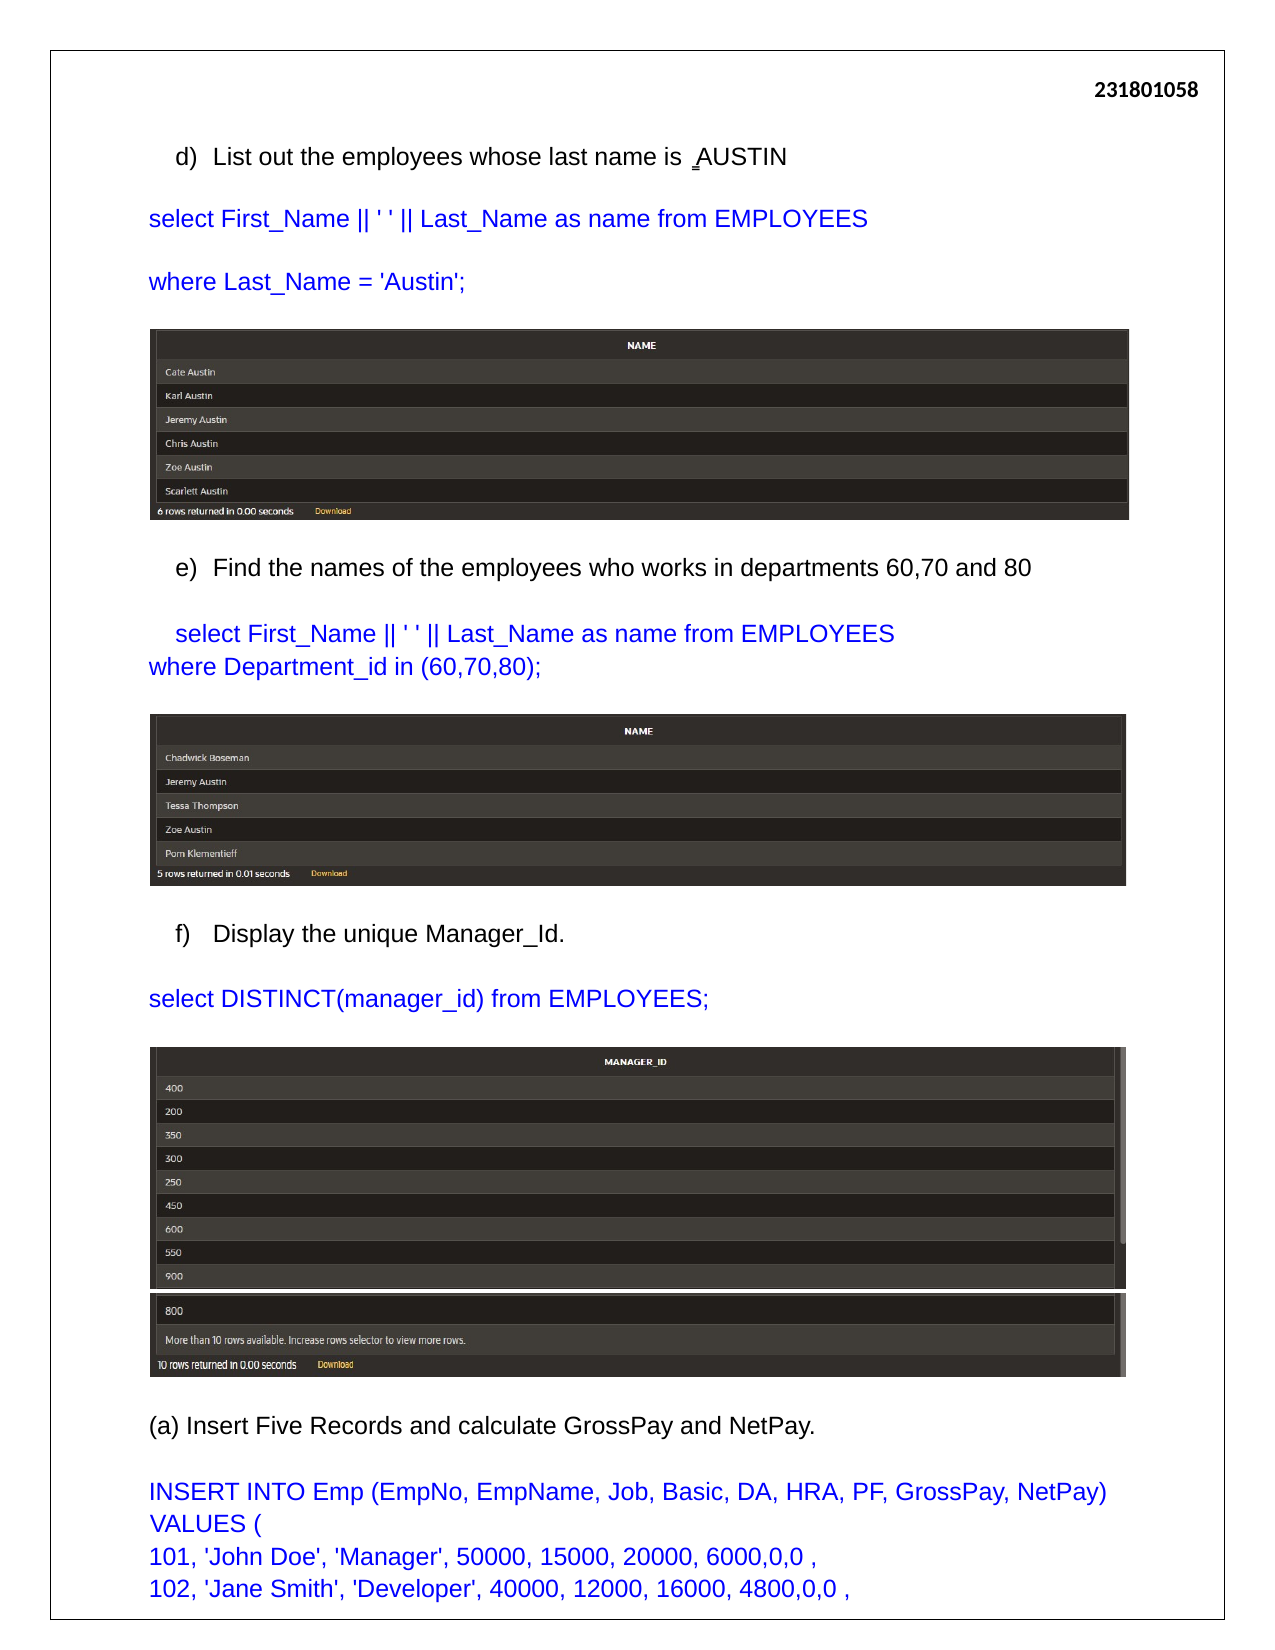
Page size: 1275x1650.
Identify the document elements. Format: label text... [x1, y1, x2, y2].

list Display the unique Manager_Id. [175, 919, 1117, 948]
picture [150, 329, 1130, 520]
text INSERT INTO Emp (EmpNo, EmpName, Job, Basic, DA, HRA, PF, GrossPay, NetPay) VALUES ( [148, 1477, 1147, 1538]
text (a) Insert Five Records and calculate GrossPay and NetPay. [148, 1411, 1117, 1440]
text select First_Name || ' ' || Last_Name as name from EMPLOYEES [175, 619, 1147, 648]
text select DISTINCT(manager_id) from EMPLOYEES; [148, 984, 1147, 1013]
text select First_Name || ' ' || Last_Name as name from EMPLOYEES [148, 204, 1147, 233]
list List out the employees whose last name is ̳AUSTIN [175, 142, 1117, 171]
text 101, 'John Doe', 'Manager', 50000, 15000, 20000, 6000,0,0 , [148, 1542, 1147, 1570]
picture [150, 714, 1127, 886]
text 102, 'Jane Smith', 'Developer', 40000, 12000, 16000, 4800,0,0 , [148, 1574, 1147, 1603]
text where Department_id in (60,70,80); [148, 652, 1147, 680]
text where Last_Name = 'Austin'; [148, 267, 1147, 295]
list Find the names of the employees who works in departments 60,70 and 80 [175, 553, 1117, 581]
picture [150, 1293, 1126, 1377]
picture [150, 1047, 1126, 1289]
